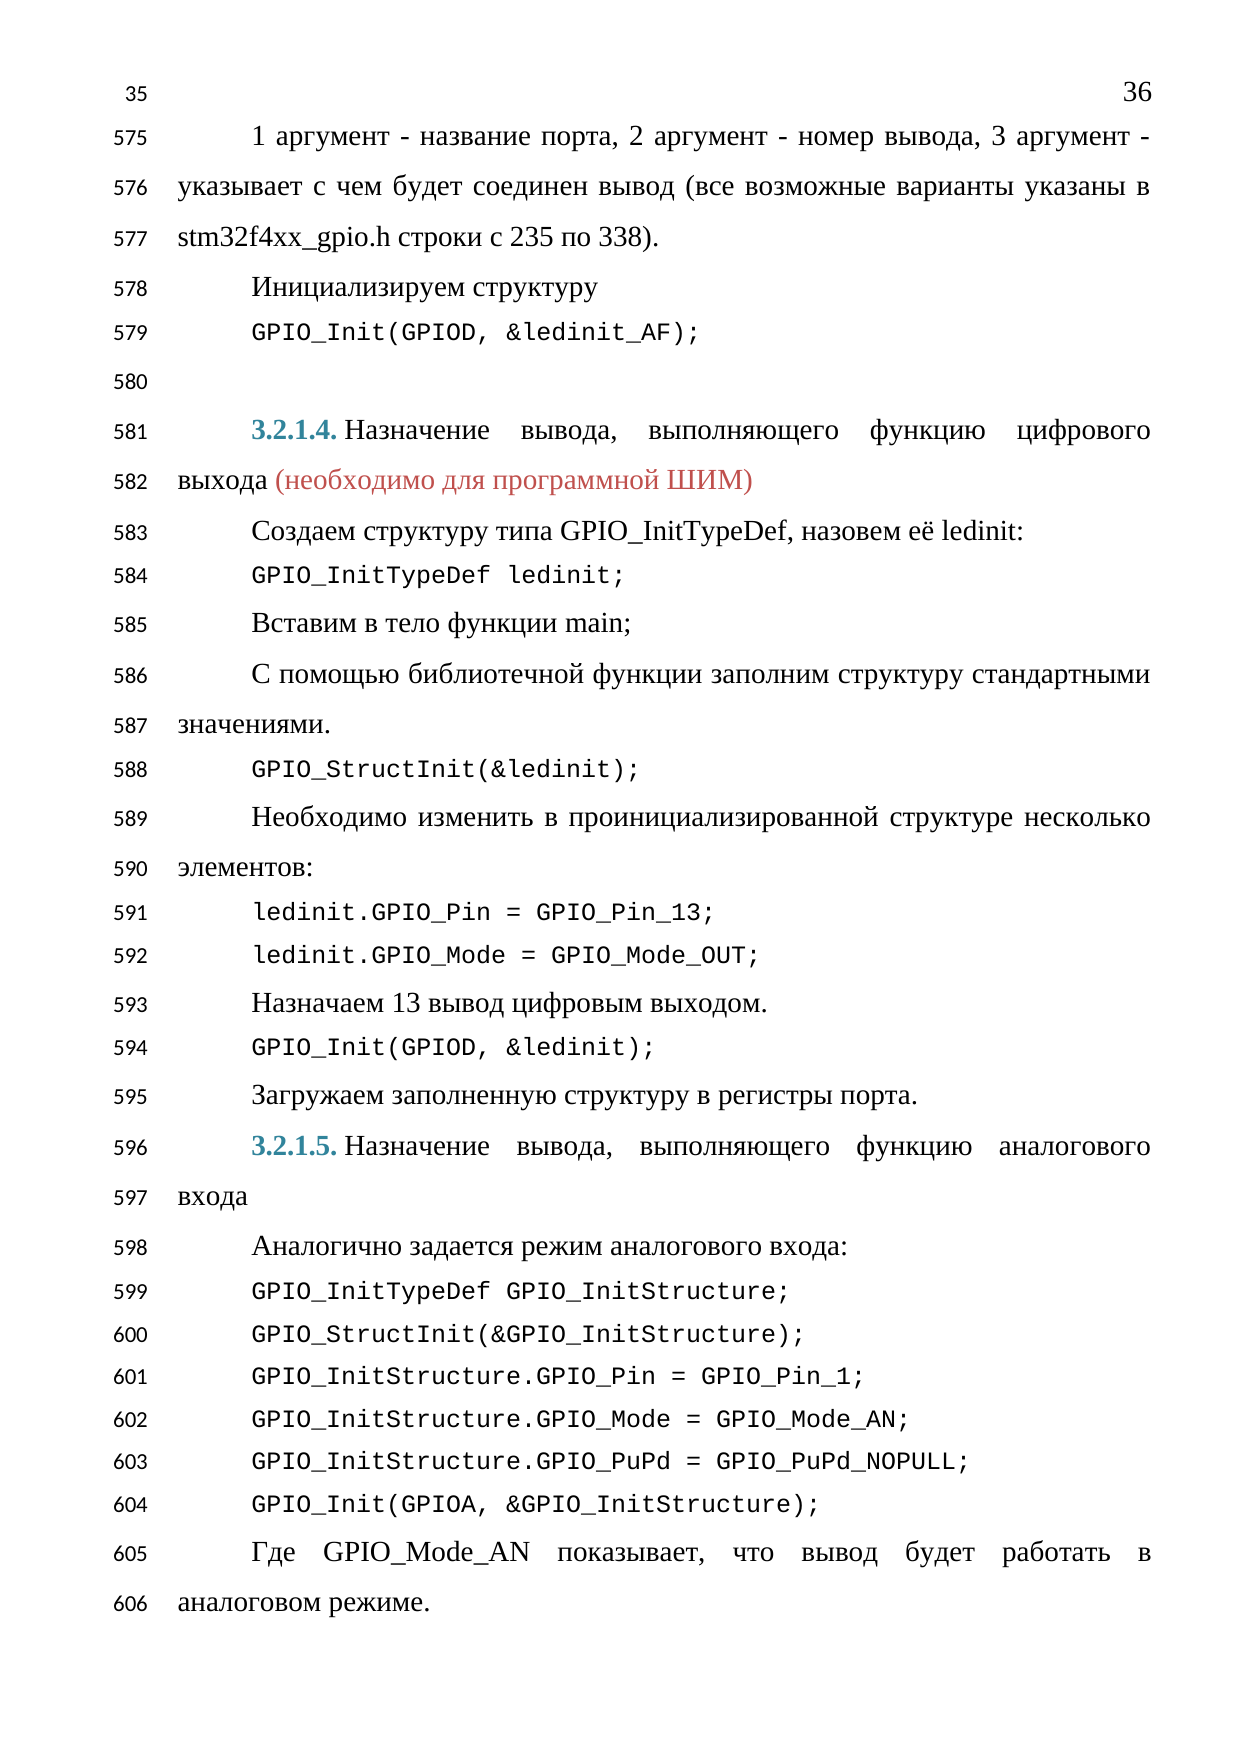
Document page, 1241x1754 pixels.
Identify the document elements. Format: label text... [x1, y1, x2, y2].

text Создаем структуру типа GPIO_InitTypeDef, назовем её ledinit: [177, 513, 1152, 546]
list GPIO_Init(GPIOA, &GPIO_InitStructure); [177, 1491, 1152, 1519]
text GPIO_InitTypeDef ledinit; [177, 563, 1152, 591]
list GPIO_InitStructure.GPIO_Mode = GPIO_Mode_AN; [177, 1406, 1152, 1434]
text Загружаем заполненную структуру в регистры порта. [177, 1077, 1152, 1111]
list Где GPIO_Mode_AN показывает, что вывод будет работать в аналоговом режиме. [177, 1534, 1152, 1618]
text Вставим в тело функции main; [177, 606, 1152, 639]
text Необходимо изменить в проинициализированной структуре несколько элементов: [177, 799, 1152, 883]
list Аналогично задается режим аналогового входа: [177, 1228, 1152, 1262]
list Назначение вывода, выполняющего функцию аналогового входа [177, 1128, 1152, 1212]
text Назначаем 13 вывод цифровым выходом. [177, 985, 1152, 1018]
list GPIO_StructInit(&GPIO_InitStructure); [177, 1321, 1152, 1349]
text GPIO_StructInit(&ledinit); [177, 757, 1152, 785]
list GPIO_InitStructure.GPIO_PuPd = GPIO_PuPd_NOPULL; [177, 1449, 1152, 1477]
text GPIO_Init(GPIOD, &ledinit_AF); [177, 319, 1152, 348]
list GPIO_InitStructure.GPIO_Pin = GPIO_Pin_1; [177, 1364, 1152, 1392]
text ledinit.GPIO_Pin = GPIO_Pin_13; [177, 900, 1152, 928]
list GPIO_InitTypeDef GPIO_InitStructure; [177, 1279, 1152, 1307]
list Назначение вывода, выполняющего функцию цифрового выхода (необходимо для программной ШИМ) [177, 412, 1152, 496]
list С помощью библиотечной функции заполним структуру стандартными значениями. [177, 656, 1152, 740]
text ledinit.GPIO_Mode = GPIO_Mode_OUT; [177, 942, 1152, 971]
text GPIO_Init(GPIOD, &ledinit); [177, 1035, 1152, 1063]
text 1 аргумент - название порта, 2 аргумент - номер вывода, 3 аргумент -указывает с чем будет соединен вывод (все возможные варианты указаны в stm32f4xx_gpio.h строки с 235 по 338). [177, 118, 1152, 252]
text Инициализируем структуру [177, 269, 1152, 303]
